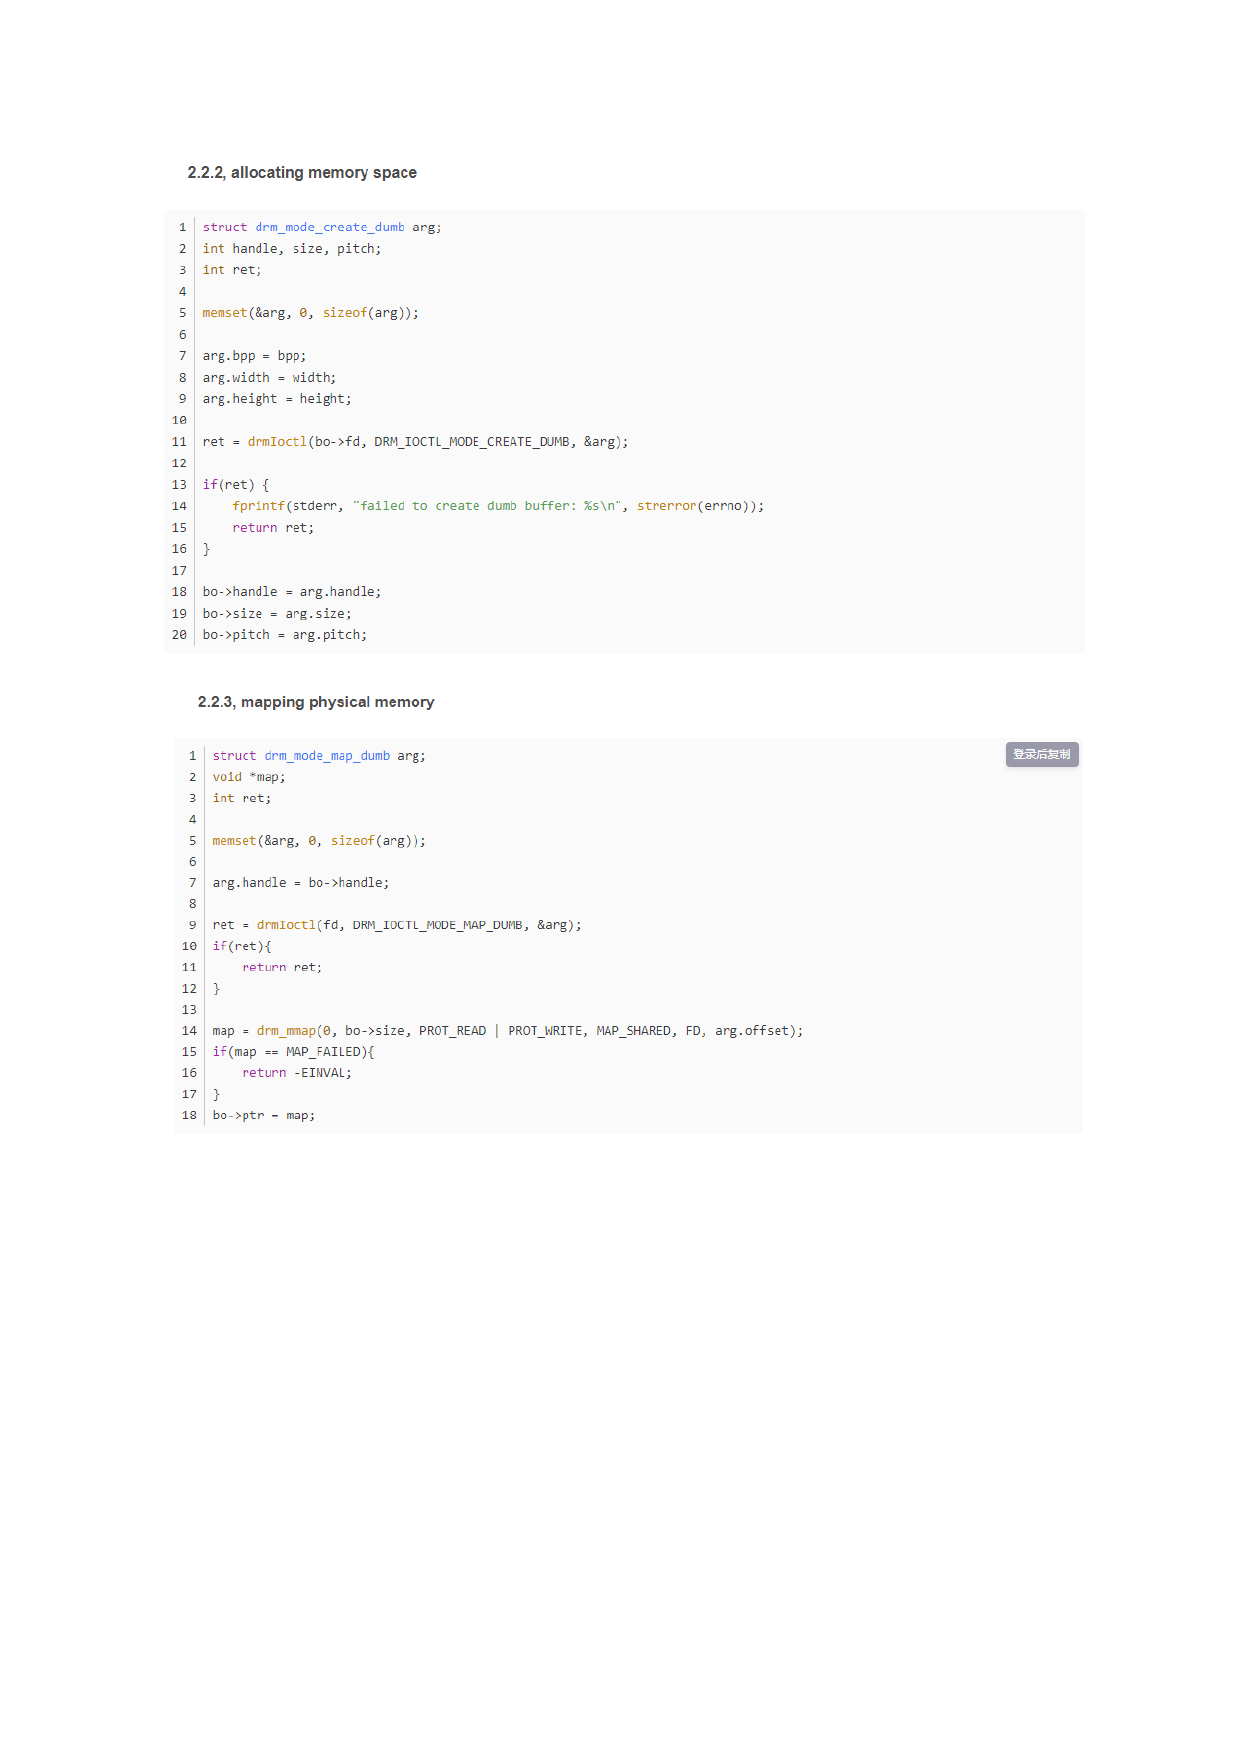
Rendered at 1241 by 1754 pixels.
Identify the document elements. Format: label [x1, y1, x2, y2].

picture [150, 150, 1090, 659]
picture [150, 677, 1091, 1141]
